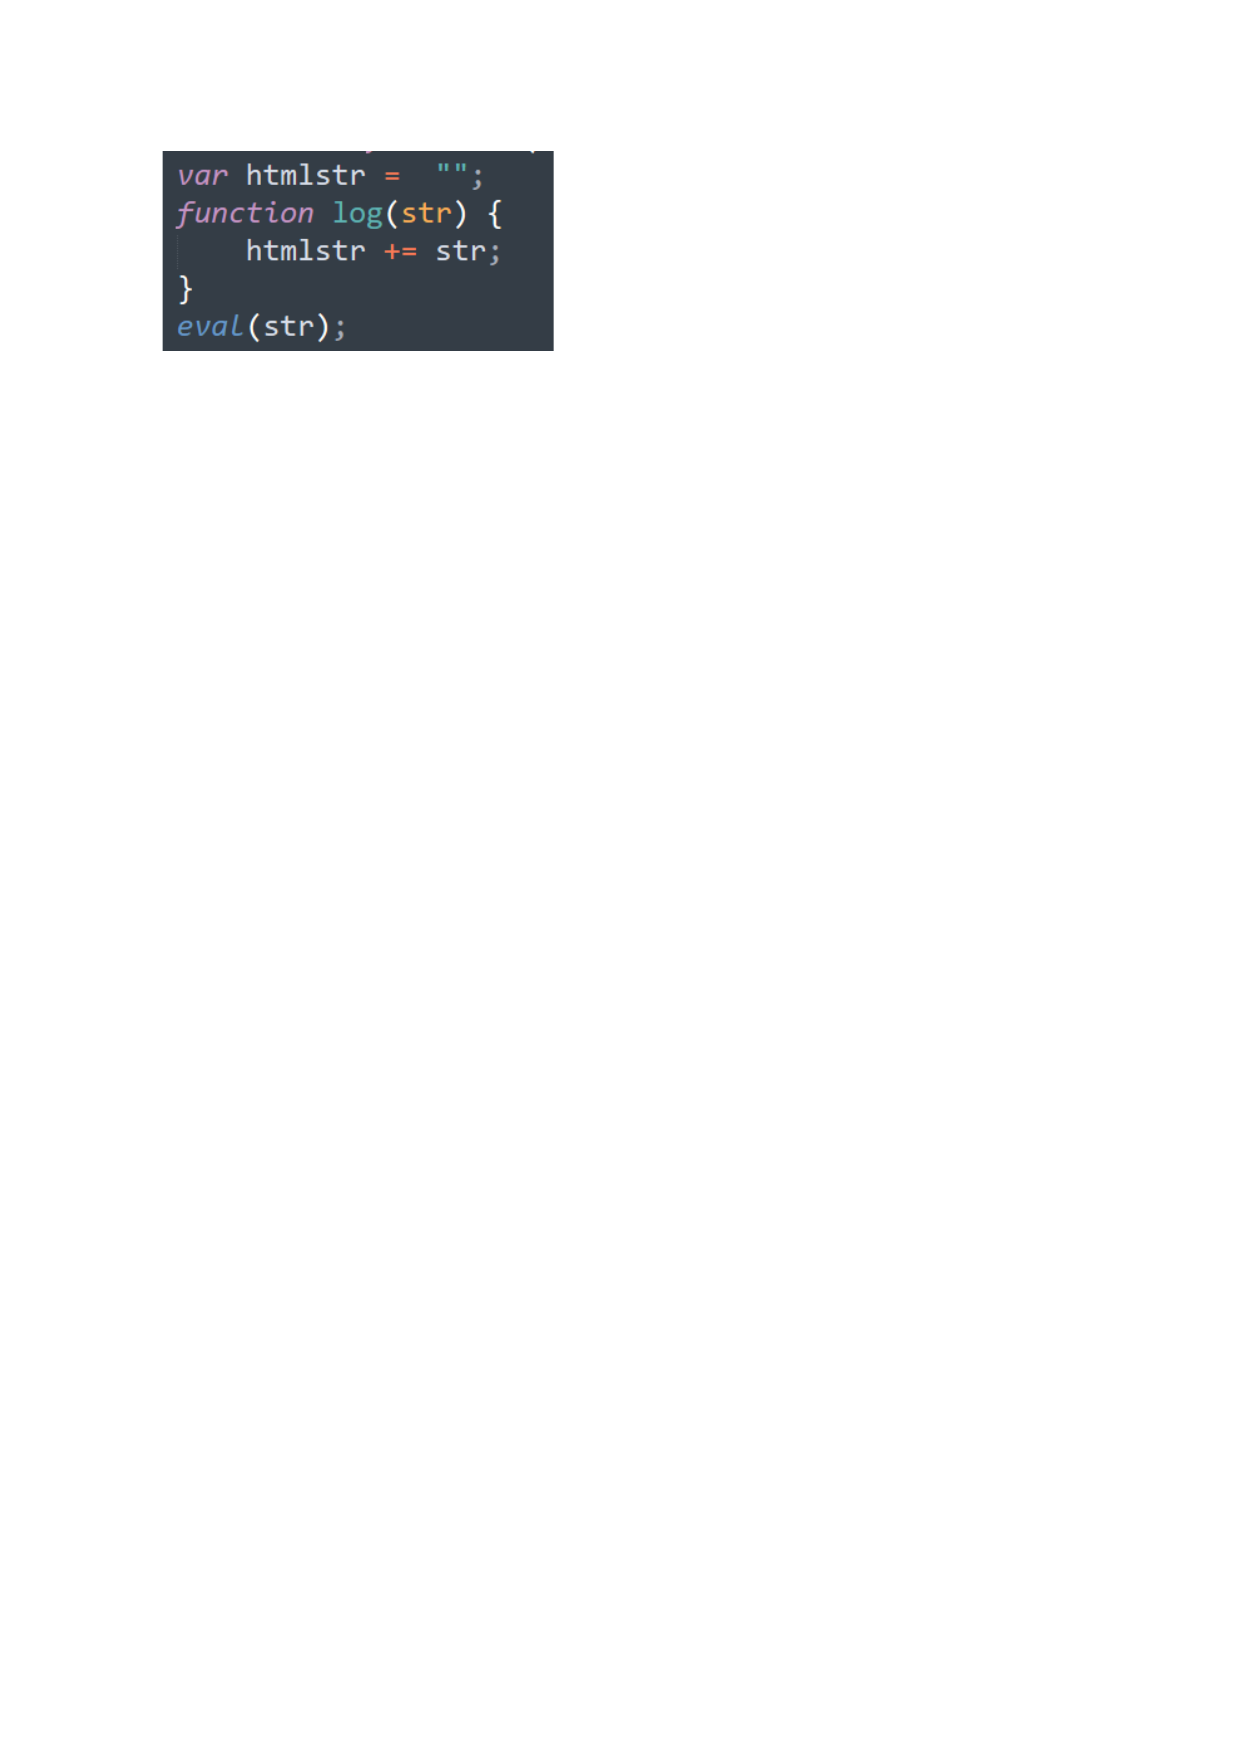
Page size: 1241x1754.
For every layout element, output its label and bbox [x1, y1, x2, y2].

picture [162, 151, 554, 351]
